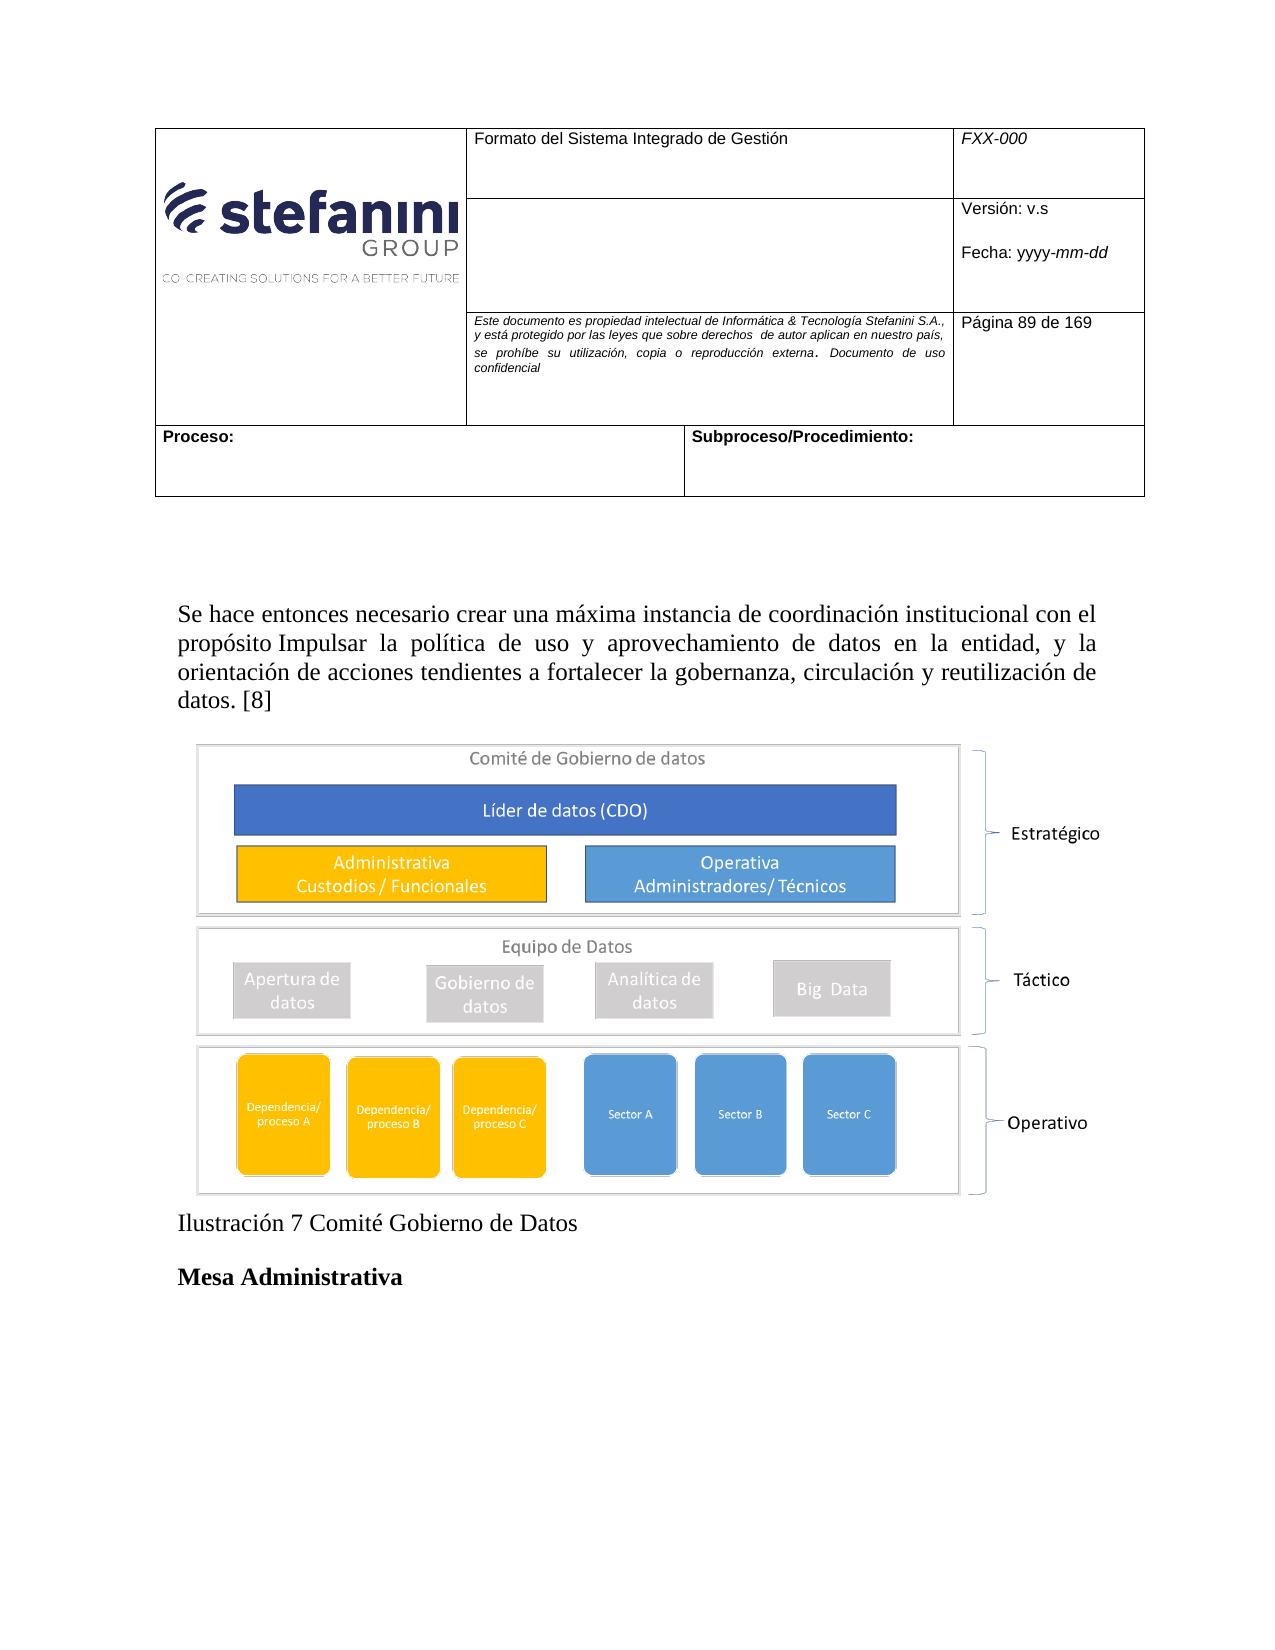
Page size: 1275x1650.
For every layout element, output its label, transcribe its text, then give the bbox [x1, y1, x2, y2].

picture [162, 182, 460, 286]
picture [196, 739, 1115, 1196]
text Mesa Administrativa [177, 1262, 1098, 1291]
text Ilustración 7 Comité Gobierno de Datos [177, 1208, 1098, 1237]
text Se hace entonces necesario crear una máxima instancia de coordinación institucional con el propósito Impulsar la política de uso y aprovechamiento de datos en la entidad, y la orientación de acciones tendientes a fortalecer la gobernanza, circulación y reutilización de datos. [8] [177, 599, 1098, 714]
